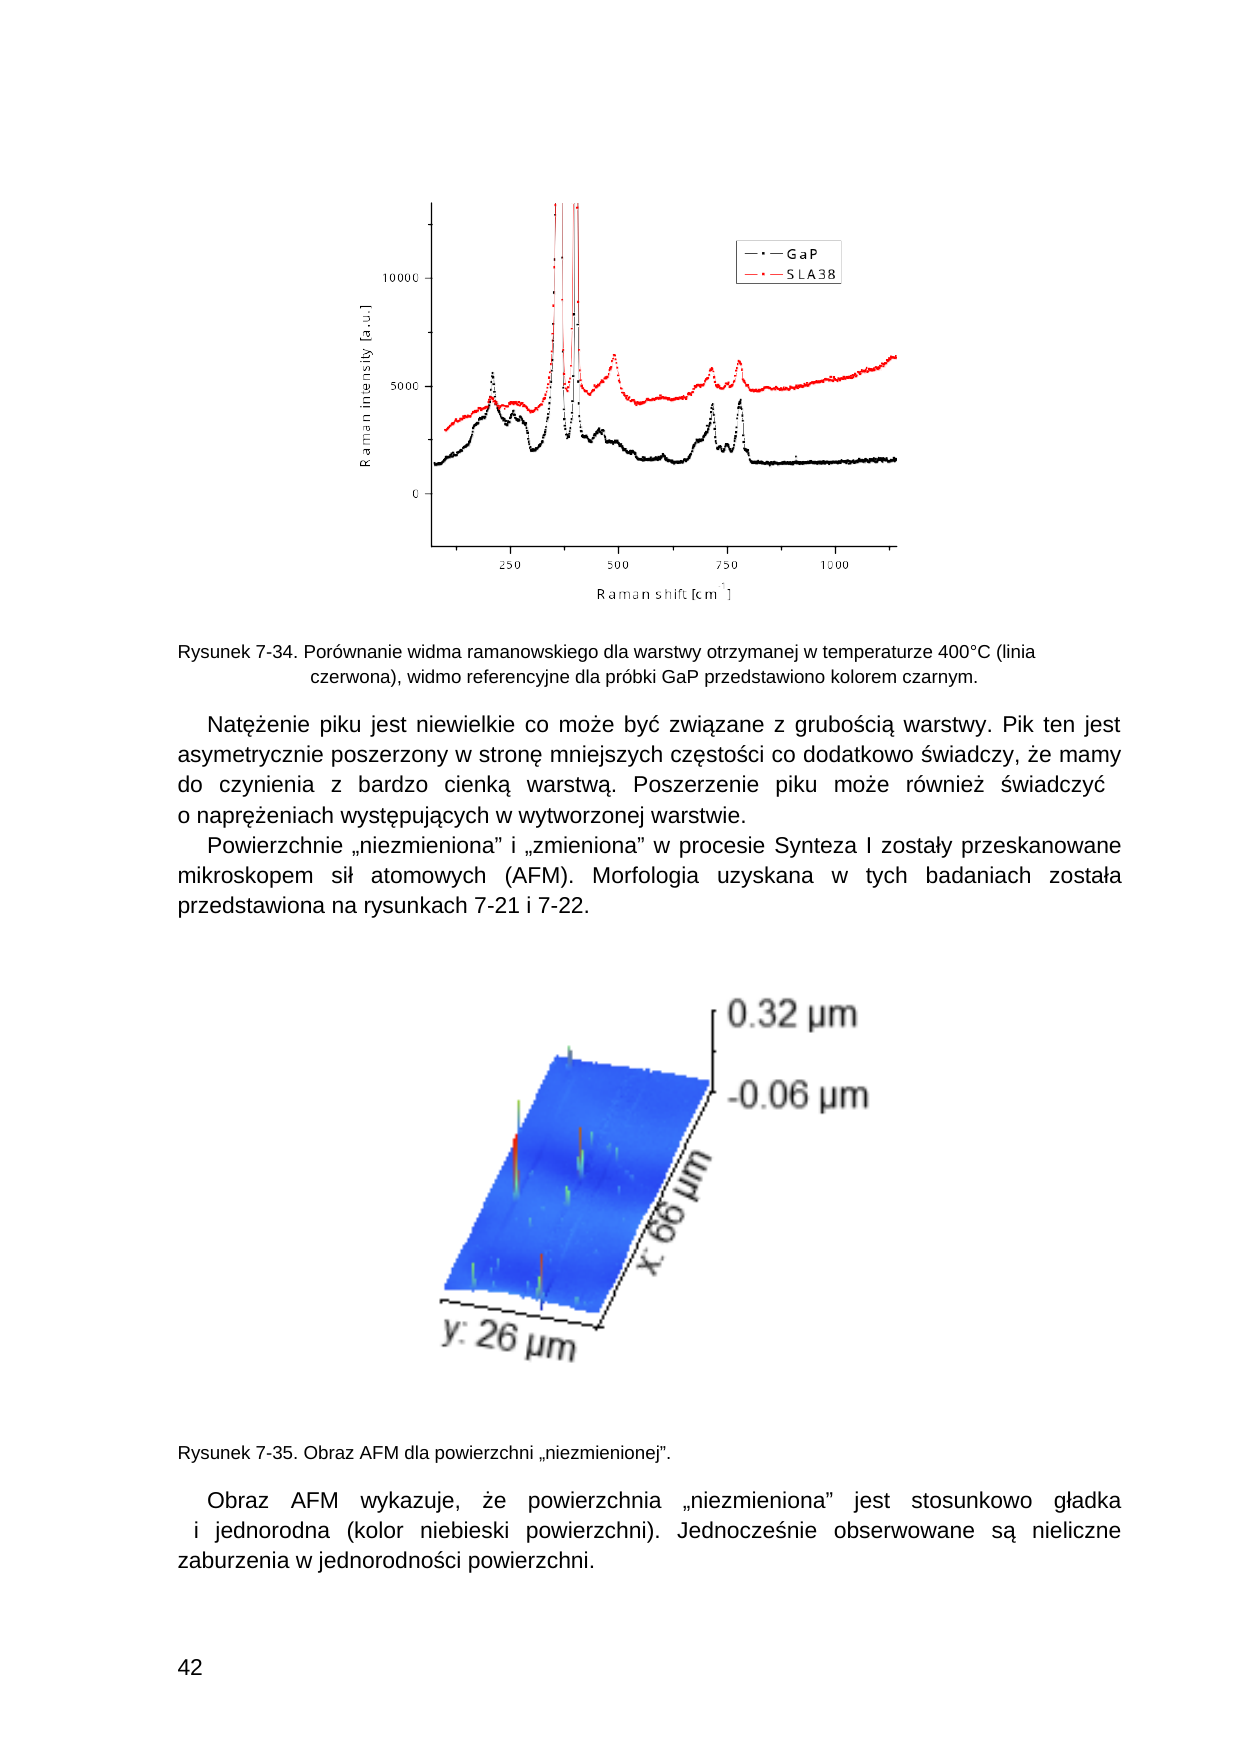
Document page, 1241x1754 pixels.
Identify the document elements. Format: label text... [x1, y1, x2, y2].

text Natężenie piku jest niewielkie co może być związane z grubością warstwy. Pik ten jest asymetrycznie poszerzony w stronę mniejszych częstości co dodatkowo świadczy, że mamy do czynienia z bardzo cienką warstwą. Poszerzenie piku może również świadczyć o naprężeniach występujących w wytworzonej warstwie. [177, 711, 1122, 828]
text Powierzchnie „niezmieniona” i „zmieniona” w procesie Synteza I zostały przeskanowane mikroskopem sił atomowych (AFM). Morfologia uzyskana w tych badaniach została przedstawiona na rysunkach 7-21 i 7-22. [177, 832, 1122, 919]
text Obraz AFM wykazuje, że powierzchnia „niezmieniona” jest stosunkowo gładka i jednorodna (kolor niebieski powierzchni). Jednocześnie obserwowane są nieliczne zaburzenia w jednorodności powierzchni. [177, 1487, 1122, 1574]
picture [380, 952, 919, 1426]
